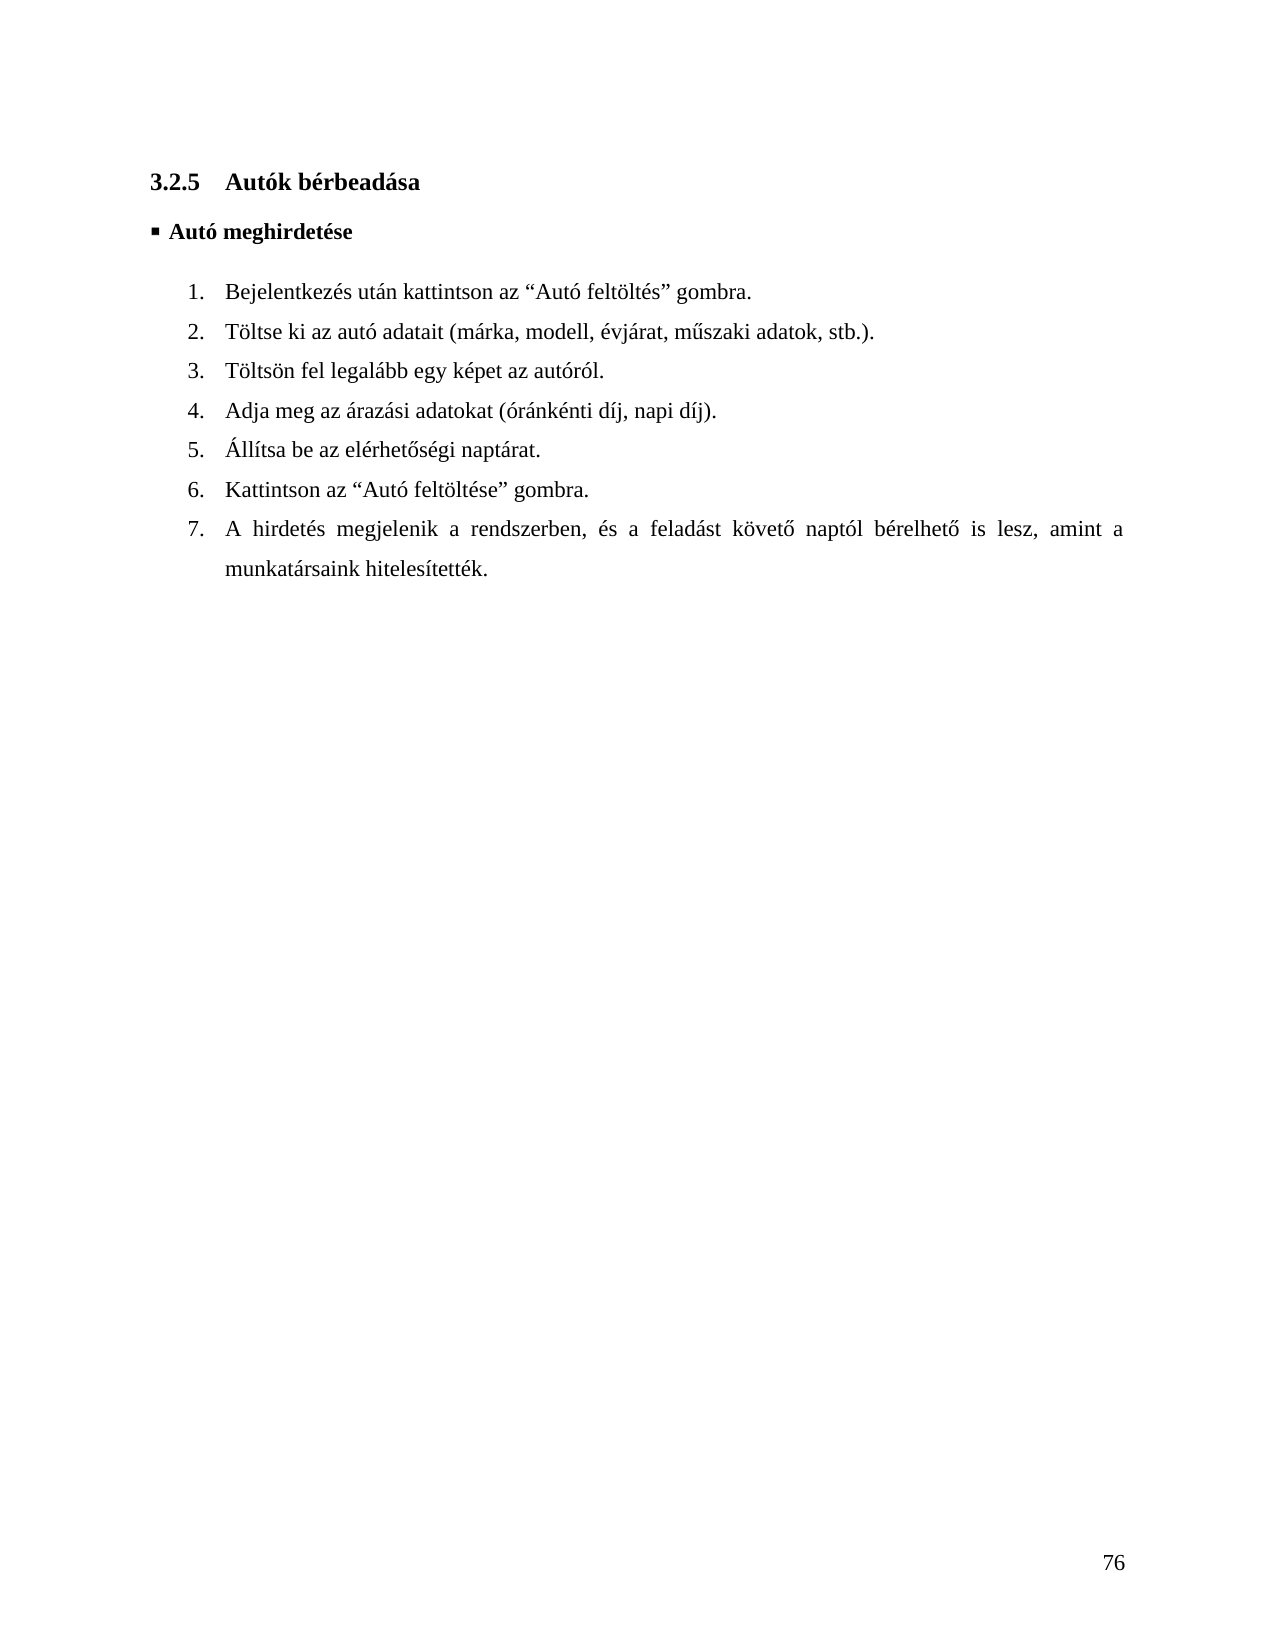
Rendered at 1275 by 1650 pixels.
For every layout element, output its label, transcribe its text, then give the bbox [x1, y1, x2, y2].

list Töltsön fel legalább egy képet az autóról. [187, 357, 1125, 384]
list Állítsa be az elérhetőségi naptárat. [187, 436, 1125, 463]
list Adja meg az árazási adatokat (óránkénti díj, napi díj). [187, 397, 1125, 423]
list Töltse ki az autó adatait (márka, modell, évjárat, műszaki adatok, stb.). [187, 318, 1125, 344]
list Bejelentkezés után kattintson az “Autó feltöltés” gombra. [187, 278, 1125, 305]
subtitle Autók bérbeadása [150, 167, 1125, 195]
list A hirdetés megjelenik a rendszerben, és a feladást követő naptól bérelhető is lesz, amint a munkatársaink hitelesítették. [187, 515, 1125, 581]
list Kattintson az “Autó feltöltése” gombra. [187, 476, 1125, 502]
list Autó meghirdetése [150, 218, 1125, 244]
